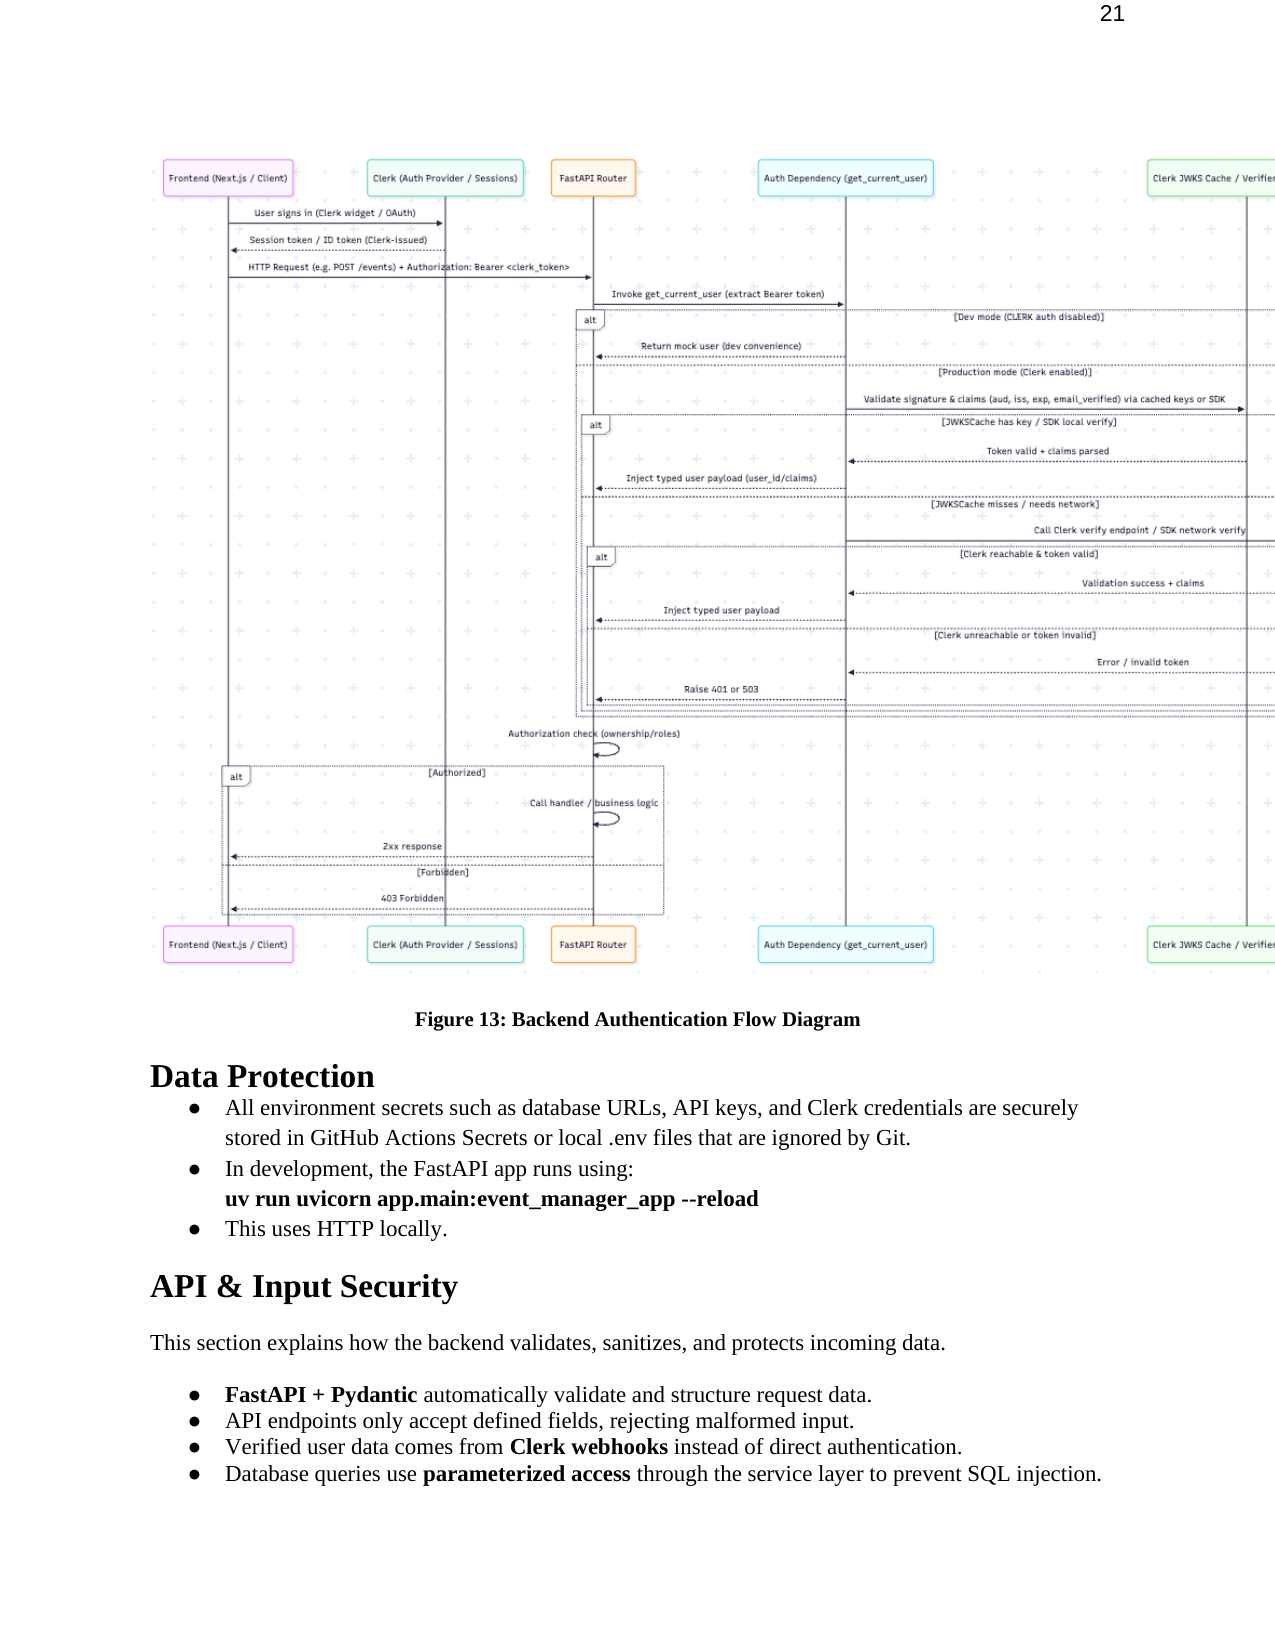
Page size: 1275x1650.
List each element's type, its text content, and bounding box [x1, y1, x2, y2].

subtitle Data Protection [150, 1056, 1125, 1094]
list This uses HTTP locally. [187, 1215, 1125, 1241]
picture [150, 150, 1275, 974]
list API endpoints only accept defined fields, rejecting malformed input. [187, 1407, 1125, 1433]
list All environment secrets such as database URLs, API keys, and Clerk credentials are securely stored in GitHub Actions Secrets or local .env files that are ignored by Git. [187, 1094, 1125, 1151]
list In development, the FastAPI app runs using: [187, 1154, 1125, 1181]
text This section explains how the backend validates, sanitizes, and protects incoming data. [150, 1329, 1125, 1356]
text uv run uvicorn app.main:event_manager_app --reload [225, 1185, 1125, 1211]
list Verified user data comes from Clerk webhooks instead of direct authentication. [187, 1433, 1125, 1460]
subtitle API & Input Security [150, 1266, 1125, 1304]
list Database queries use parameterized access through the service layer to prevent SQL injection. [187, 1460, 1125, 1486]
list FastAPI + Pydantic automatically validate and structure request data. [187, 1381, 1125, 1407]
text Figure 13: Backend Authentication Flow Diagram [150, 1007, 1125, 1031]
